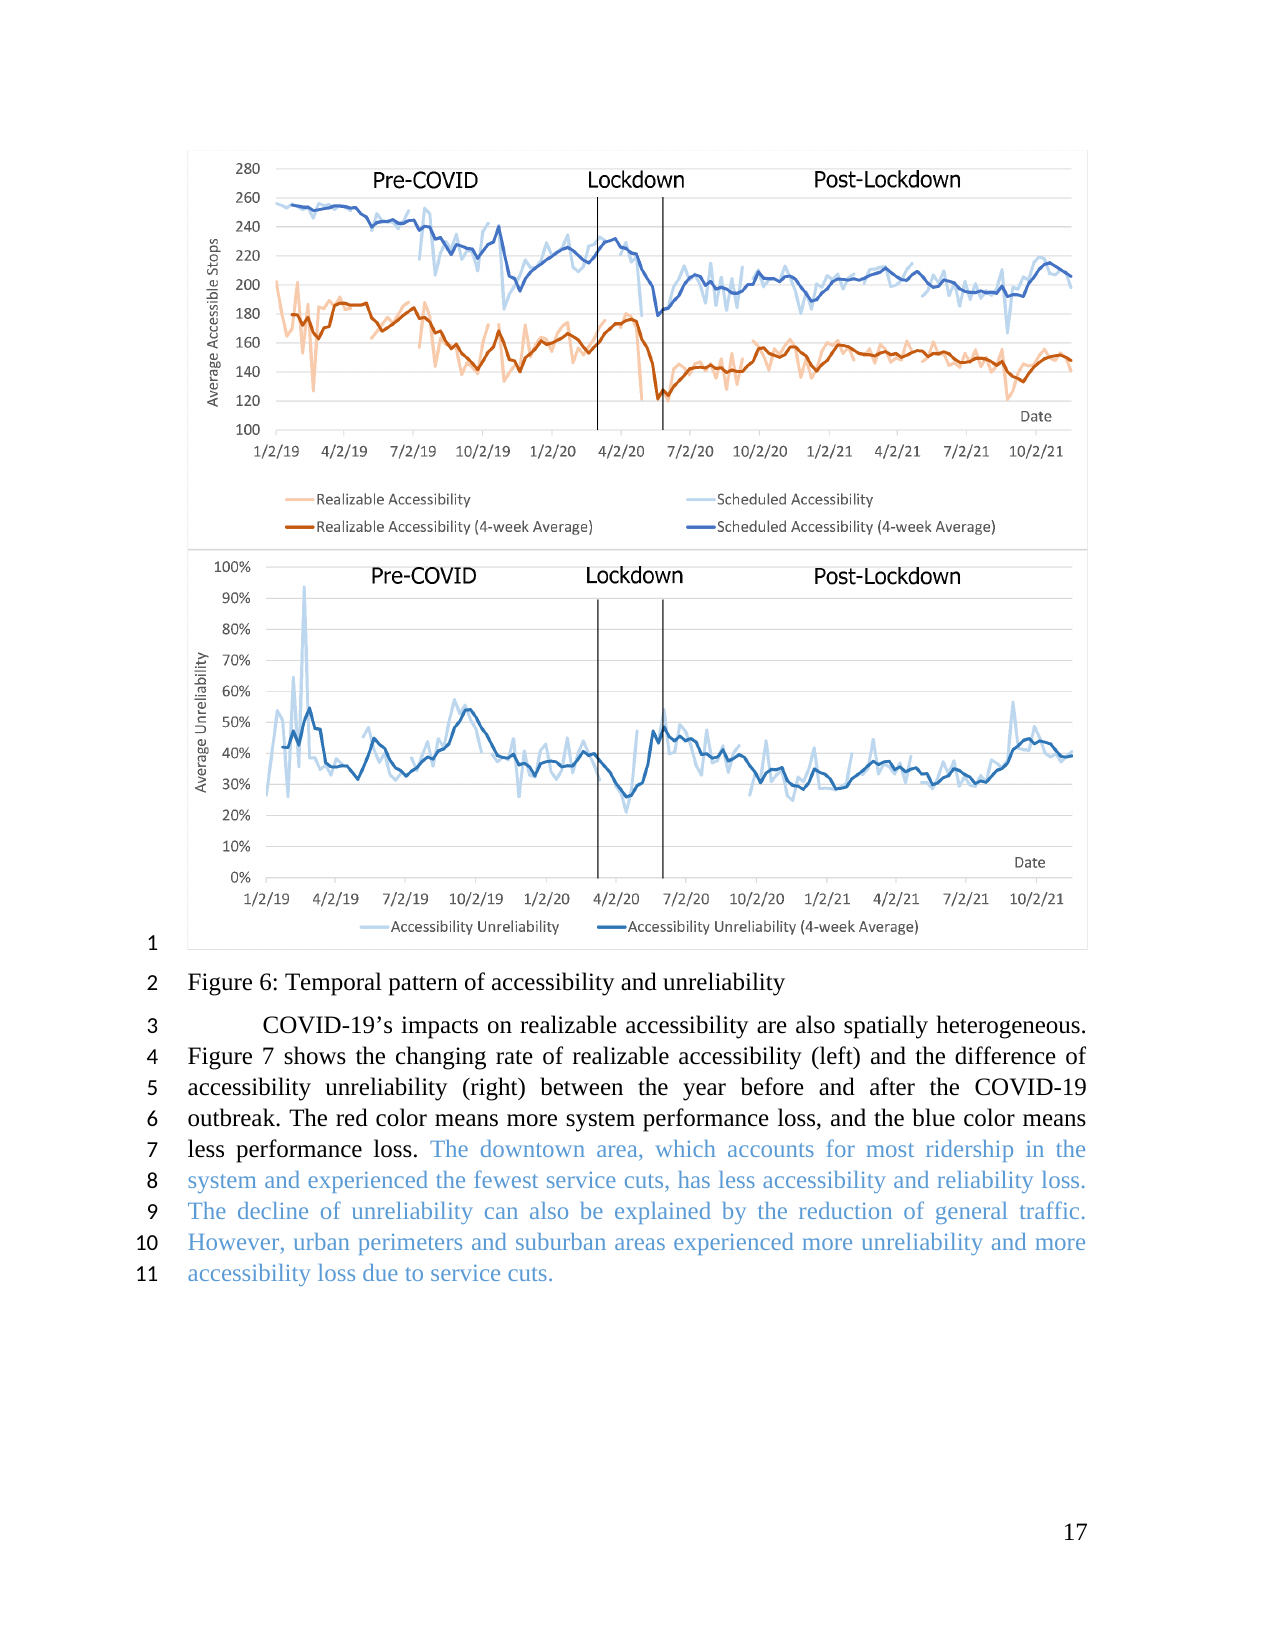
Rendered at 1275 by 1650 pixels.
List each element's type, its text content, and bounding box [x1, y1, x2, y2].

text Figure 6: Temporal pattern of accessibility and unreliability [187, 967, 1087, 995]
picture [187, 150, 1088, 950]
text COVID-19’s impacts on realizable accessibility are also spatially heterogeneous. Figure 7 shows the changing rate of realizable accessibility (left) and the difference of accessibility unreliability (right) between the year before and after the COVID-19 outbreak. The red color means more system performance loss, and the blue color means less performance loss. The downtown area, which accounts for most ridership in the system and experienced the fewest service cuts, has less accessibility and reliability loss. The decline of unreliability can also be explained by the reduction of general traffic. However, urban perimeters and suburban areas experienced more unreliability and more accessibility loss due to service cuts. [187, 1010, 1087, 1287]
